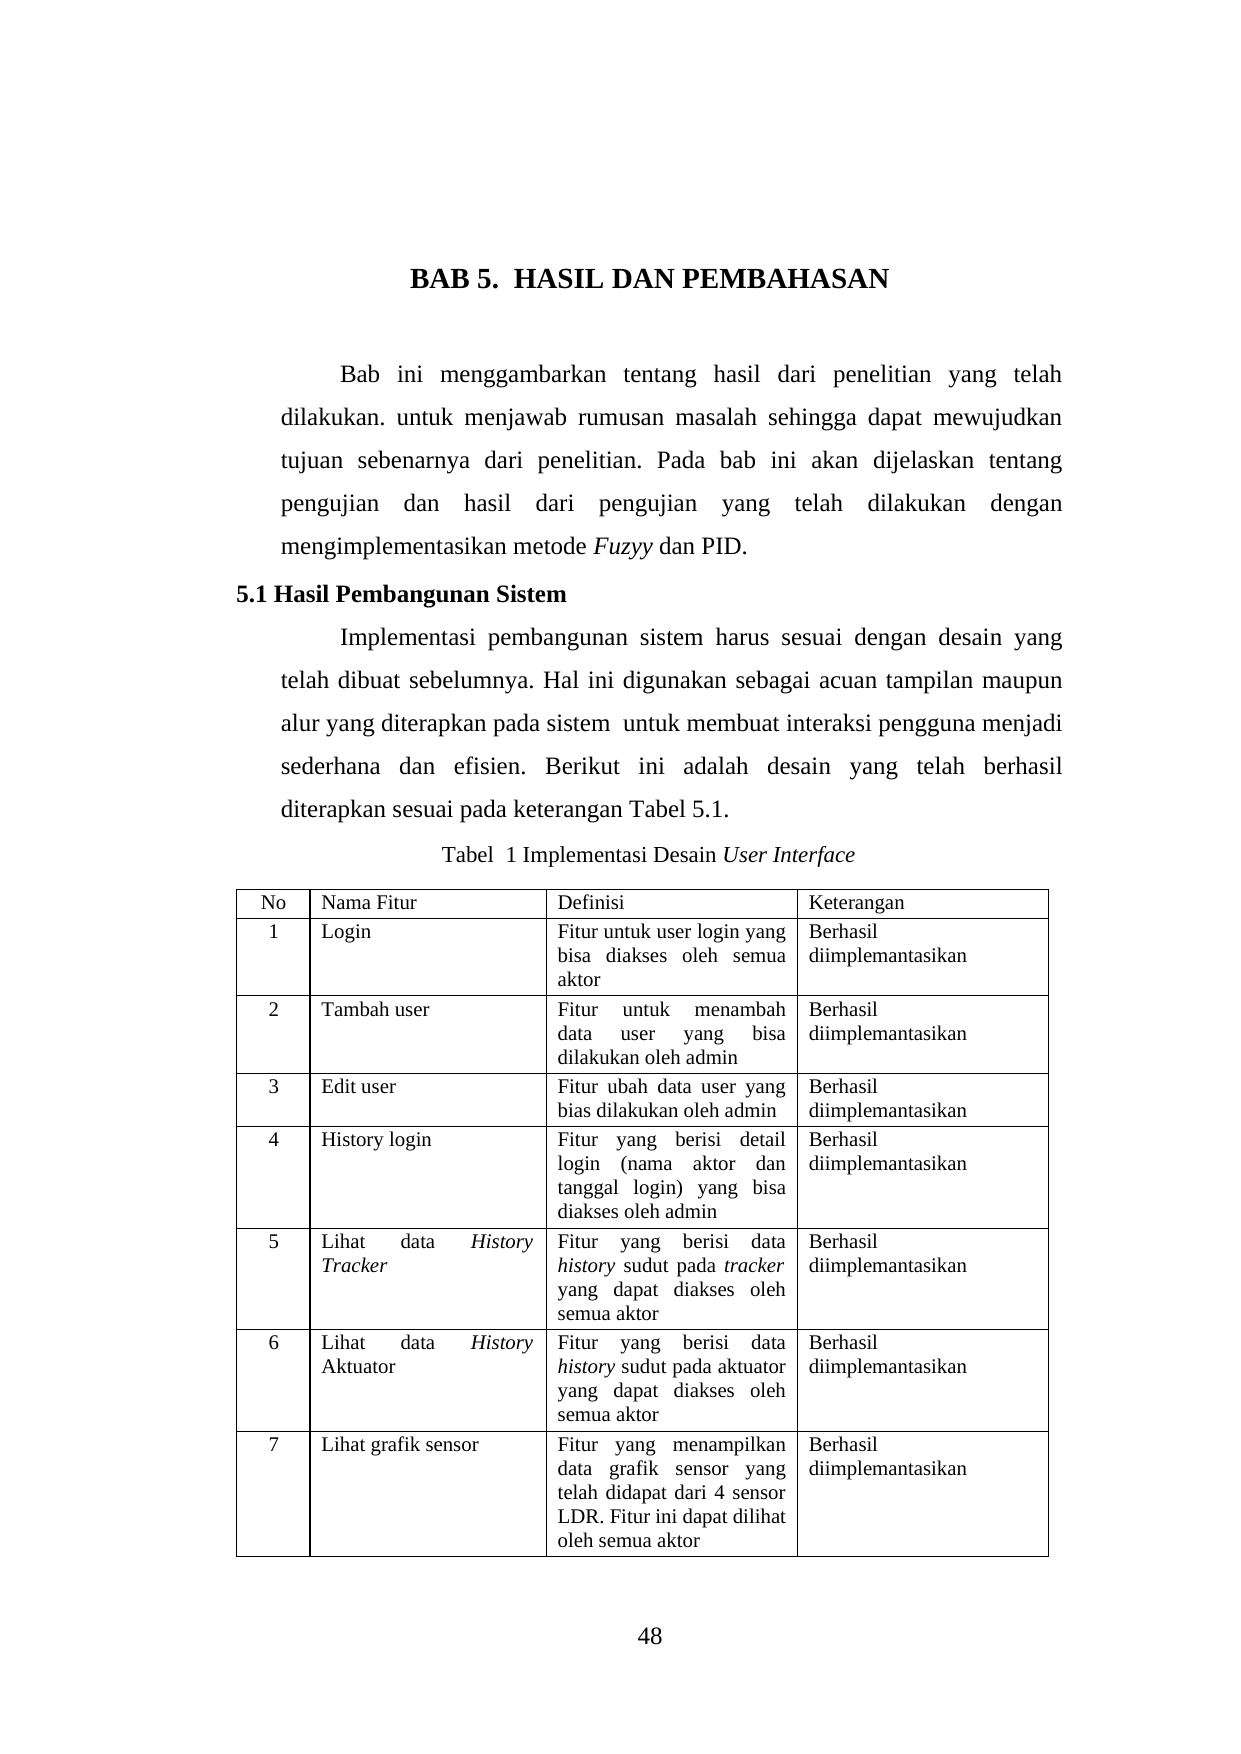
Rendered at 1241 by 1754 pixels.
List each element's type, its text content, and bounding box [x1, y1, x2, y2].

table_cell [547, 919, 797, 995]
table_header Fitur [311, 890, 546, 918]
table_cell history sudut pada aktuator yang dapat [547, 1330, 797, 1431]
table_cell [237, 1127, 309, 1228]
table_cell [547, 1074, 797, 1126]
table_cell History Tracker [311, 1229, 546, 1329]
table_cell Berhasil diimplemantasikan [798, 996, 1048, 1073]
table_cell [311, 1074, 546, 1126]
subtitle Hasil Pembangunan Sistem [236, 579, 1063, 607]
table_cell [237, 1074, 309, 1126]
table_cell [798, 1432, 1048, 1556]
text Bab ini menggambarkan tentang hasil dari penelitian yang telah dilakukan. untuk menjawab rumusan masalah sehingga dapat mewujudkan tujuan sebenarnya dari penelitian. Pada bab ini akan dijelaskan tentang pengujian dan hasil dari pengujian yang telah dilakukan dengan mengimplementasikan metode Fuzyy dan PID. [281, 359, 1063, 560]
table_cell [237, 1229, 309, 1329]
table_cell [547, 996, 797, 1073]
table_cell Berhasil diimplemantasikan [798, 1229, 1048, 1329]
table_cell Berhasil diimplemantasikan [798, 1074, 1048, 1126]
table_header Keterangan [798, 890, 1048, 918]
table_cell [237, 996, 309, 1073]
table_cell [311, 919, 546, 995]
subtitle HASIL DAN [236, 261, 1063, 295]
table_cell 7 [237, 1432, 309, 1556]
table_header [237, 890, 309, 918]
table_header [547, 890, 797, 918]
table_cell a [547, 1127, 797, 1228]
table_cell history sudut pada tracker yang dapat [547, 1229, 797, 1329]
table_cell Lihat grafik sensor [311, 1432, 546, 1556]
table_cell History Aktuator [311, 1330, 546, 1431]
table_cell data grafik sensortelah didapat dari 4 sensor LDR. Fitur ini [547, 1432, 797, 1556]
table_cell [237, 1330, 309, 1431]
text Tabel 1 Implementasi Desain User Interface [236, 842, 1063, 868]
text Implementasi pembangunan sistem harus sesuai dengan desain yang telah dibuat sebelumnya. Hal ini digunakan sebagai acuan tampilan maupun alur yang diterapkan pada sistem untuk membuat interaksi pengguna menjadi sederhana dan efisien. Berikut ini adalah desain yang telah berhasil diterapkan sesuai pada keterangan Tabel 5.1. [281, 622, 1063, 823]
table_cell Berhasil diimplemantasikan [798, 1330, 1048, 1431]
table_cell Berhasil diimplemantasikan [798, 1127, 1048, 1228]
table_cell [237, 919, 309, 995]
table_cell Berhasil diimplemantasikan [798, 919, 1048, 995]
table_cell [311, 996, 546, 1073]
table_cell [311, 1127, 546, 1228]
